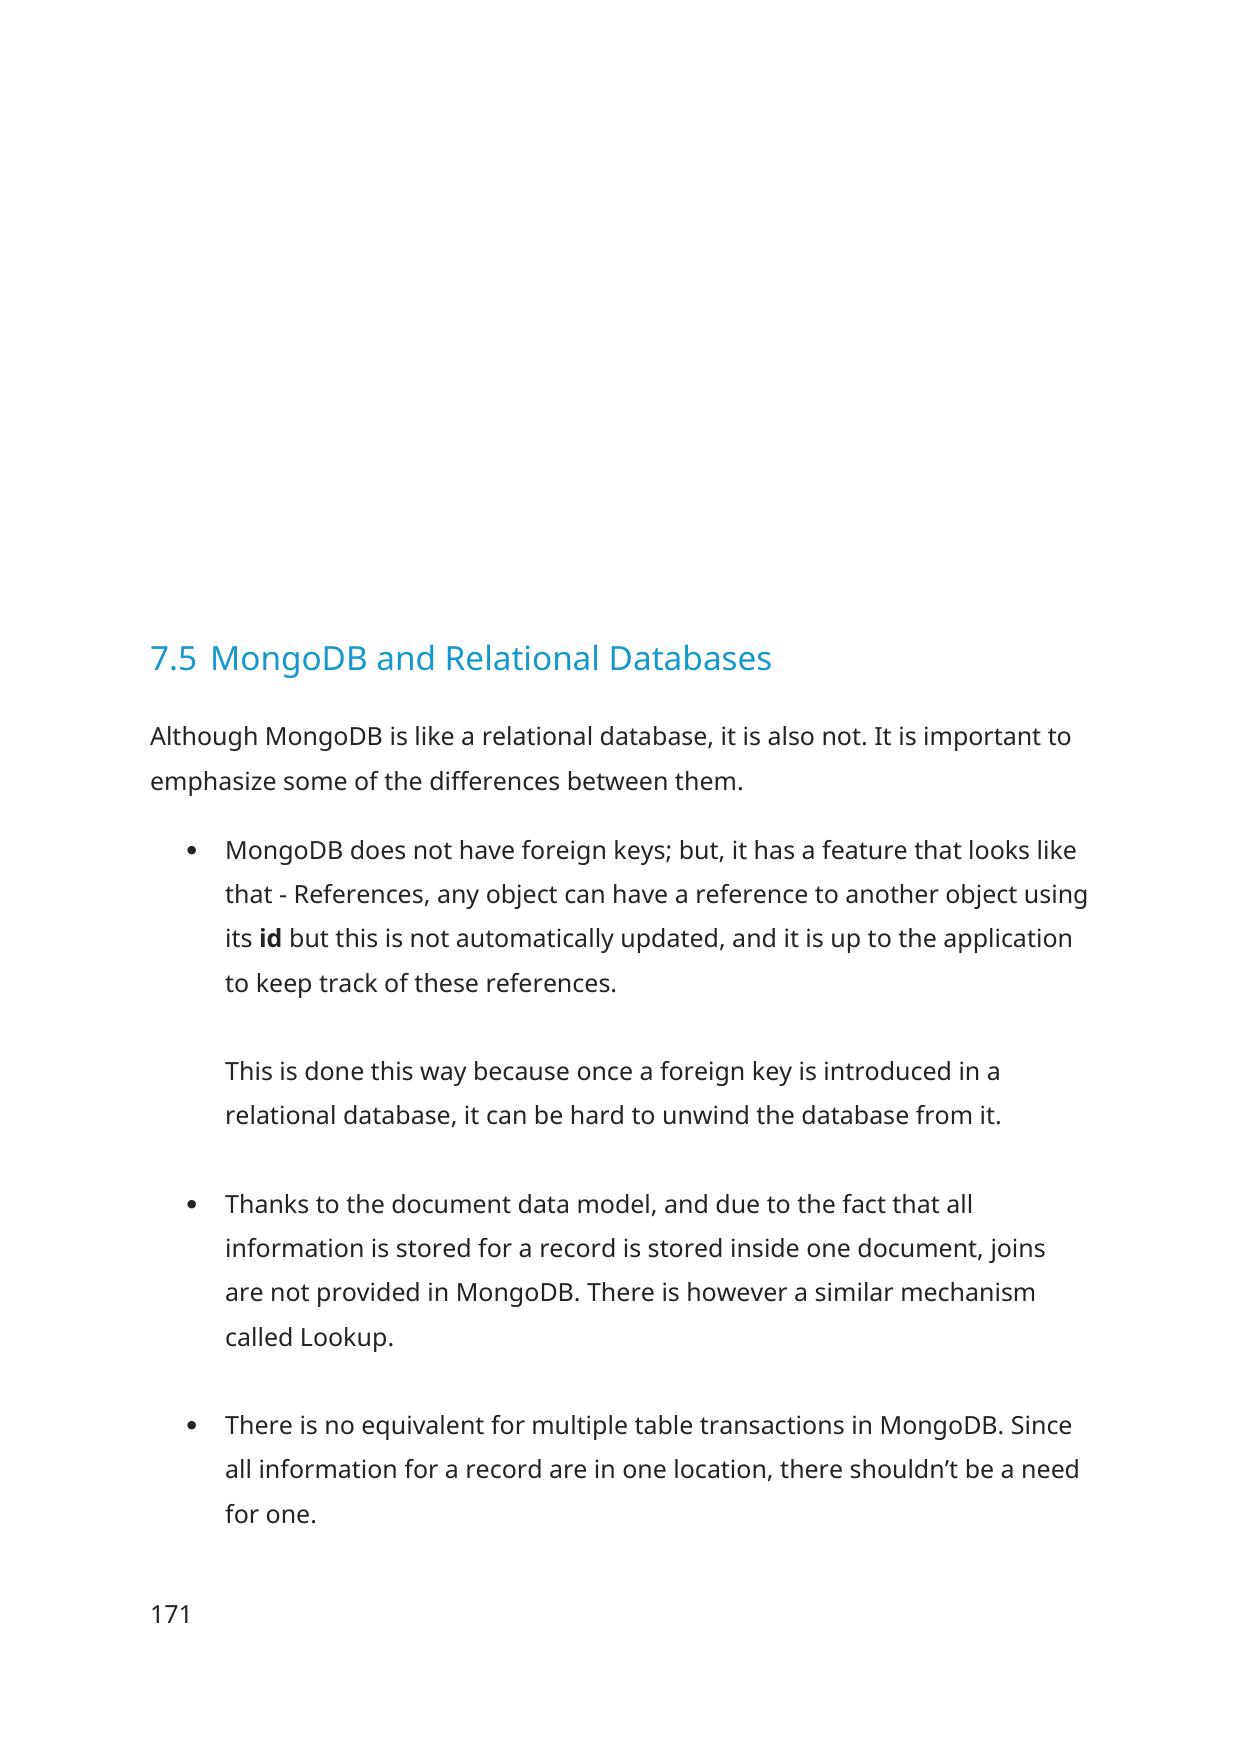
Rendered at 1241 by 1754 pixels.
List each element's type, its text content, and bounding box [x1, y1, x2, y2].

text Although MongoDB is like a relational database, it is also not. It is important to emphasize some of the differences between them. [150, 719, 1090, 797]
list MongoDB does not have foreign keys; but, it has a feature that looks like that - References, any object can have a reference to another object using its id but this is not automatically updated, and it is up to the application to keep track of these references. [187, 832, 1090, 999]
list There is no equivalent for multiple table transactions in MongoDB. Since all information for a record are in one location, there shouldn’t be a need for one. [187, 1408, 1090, 1531]
list This is done this way because once a foreign key is introduced in a relational database, it can be hard to unwind the database from it. [225, 1054, 1090, 1132]
list Thanks to the document data model, and due to the fact that all information is stored for a record is stored inside one document, joins are not provided in MongoDB. There is however a similar mechanism called Lookup. [187, 1187, 1090, 1353]
subtitle MongoDB and Relational Databases [150, 635, 1090, 680]
